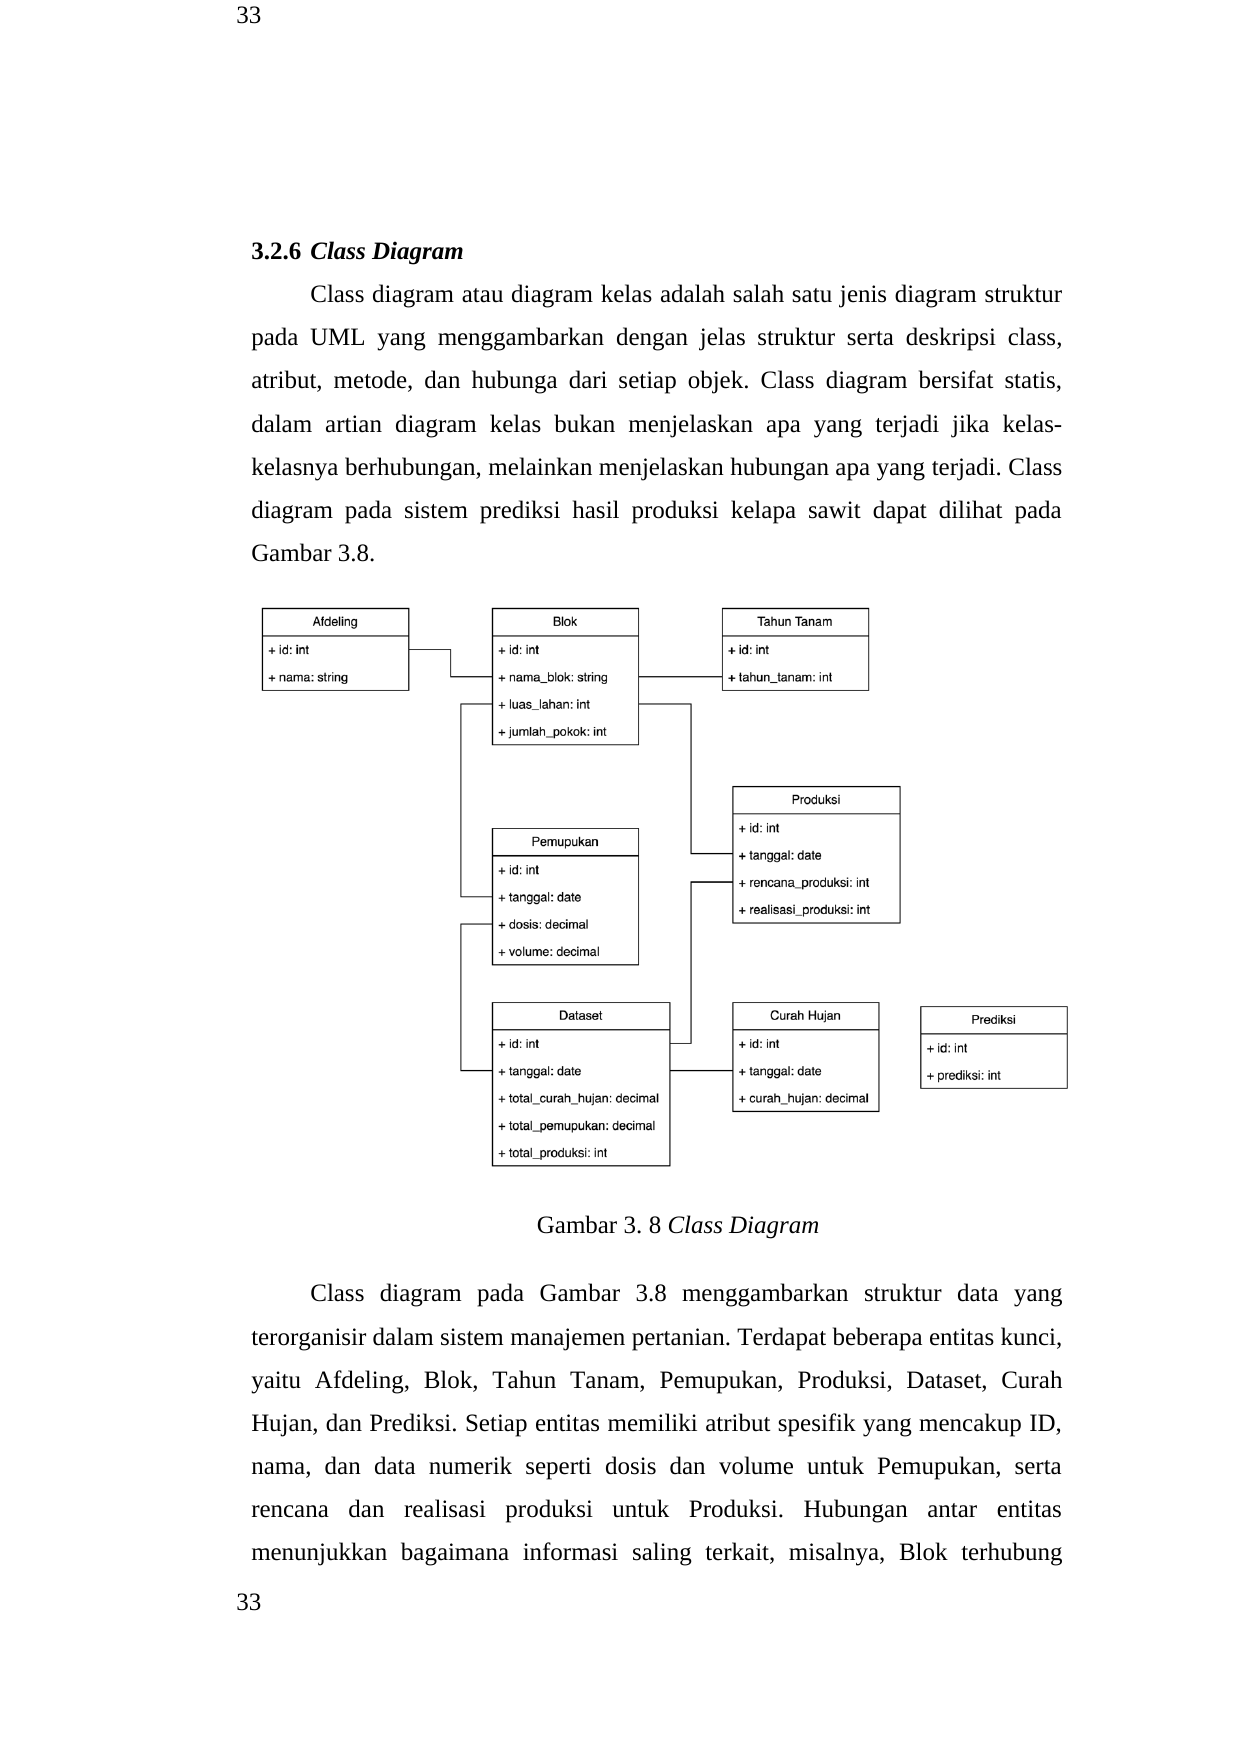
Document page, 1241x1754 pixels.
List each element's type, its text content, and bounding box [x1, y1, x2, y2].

list Class Diagram [251, 236, 1063, 265]
picture [251, 597, 1078, 1180]
list Class diagram atau diagram kelas adalah salah satu jenis diagram struktur pada UML yang menggambarkan dengan jelas struktur serta deskripsi class, atribut, metode, dan hubunga dari setiap objek. Class diagram bersifat statis, dalam artian diagram kelas bukan menjelaskan apa yang terjadi jika kelas-kelasnya berhubungan, melainkan menjelaskan hubungan apa yang terjadi. Class diagram pada sistem prediksi hasil produksi kelapa sawit dapat dilihat pada Gambar 3.8. [251, 279, 1063, 567]
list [251, 1278, 1063, 1566]
list Gambar 3. 8 Class Diagram [295, 1210, 1063, 1239]
